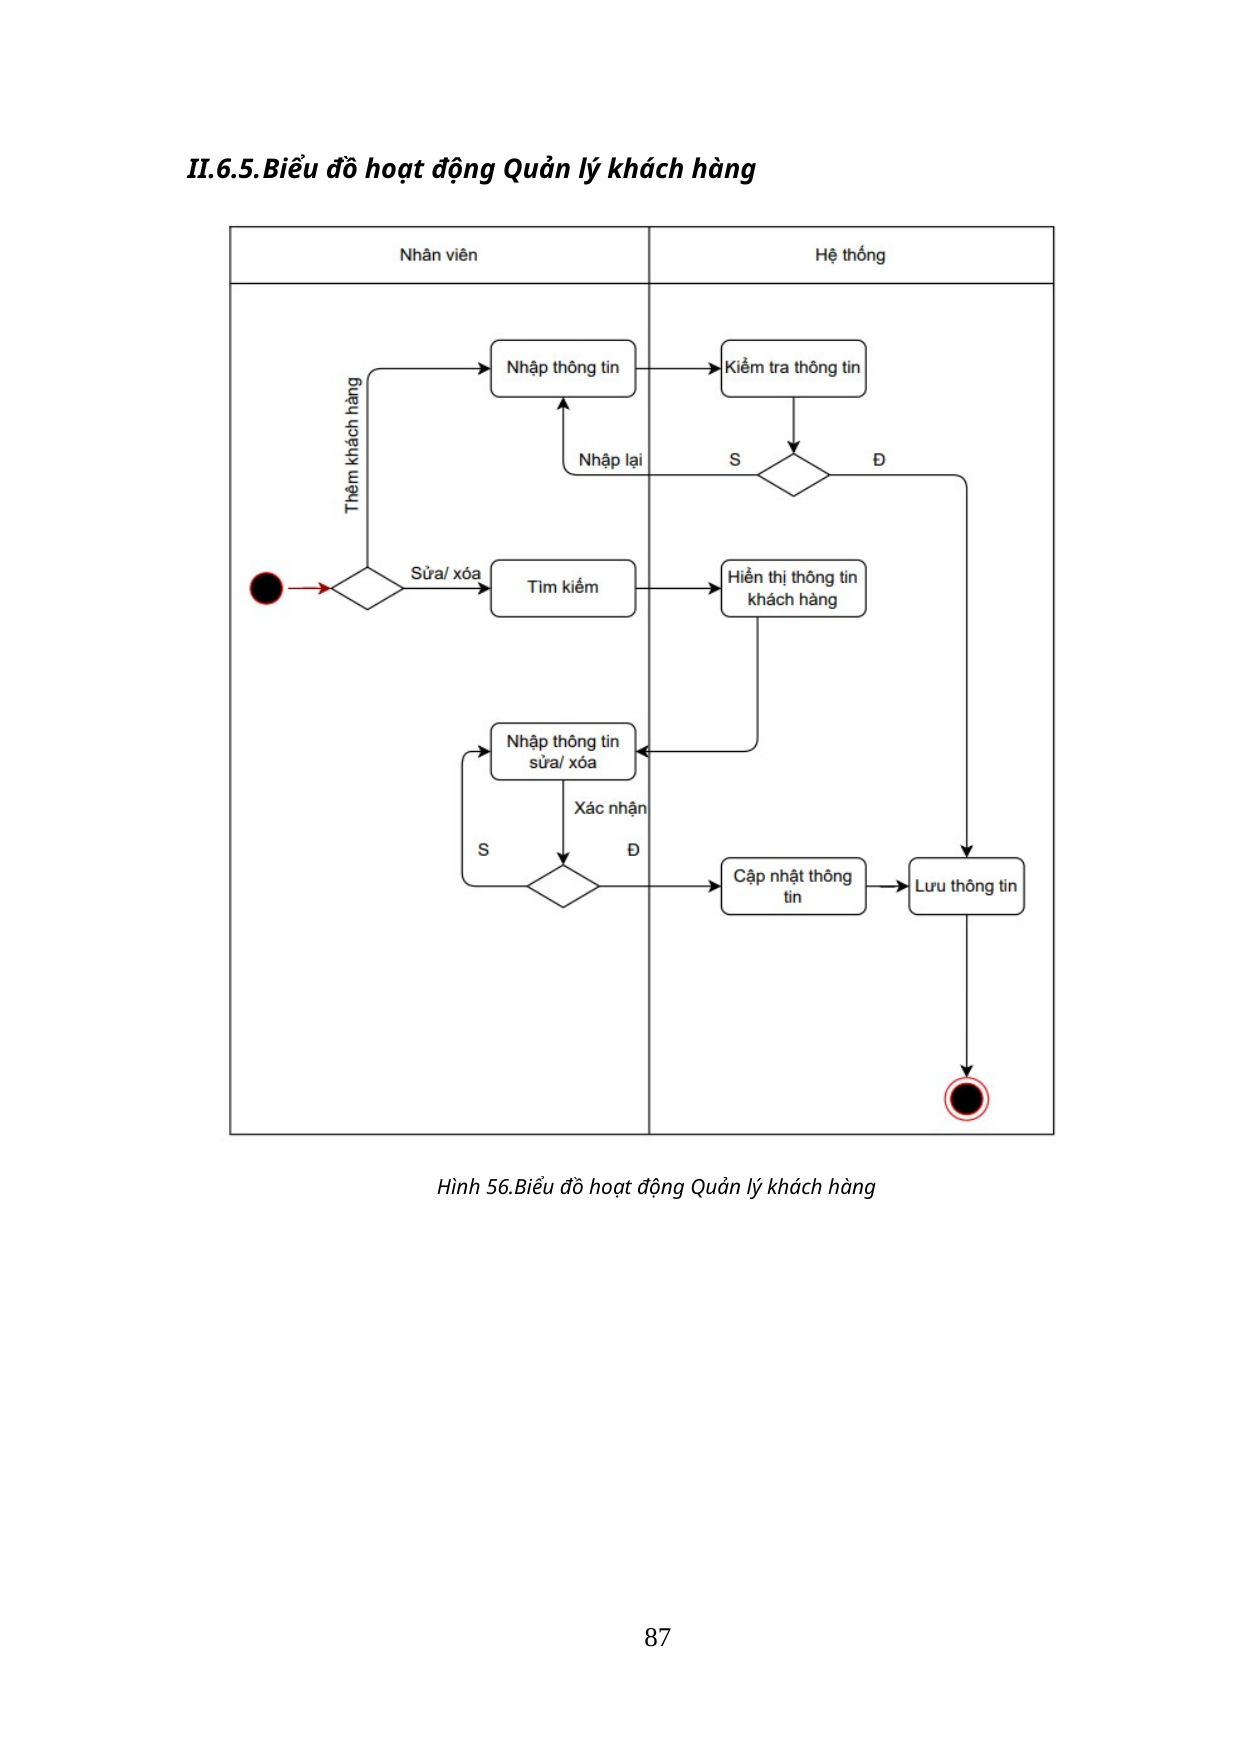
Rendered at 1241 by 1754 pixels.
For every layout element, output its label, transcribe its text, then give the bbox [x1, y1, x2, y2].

text Hình 56.Biểu đồ hoạt động Quản lý khách hàng [150, 1172, 1090, 1201]
picture [150, 205, 1121, 1151]
subtitle Biểu đồ hoạt động Quản lý khách hàng [187, 150, 1090, 187]
